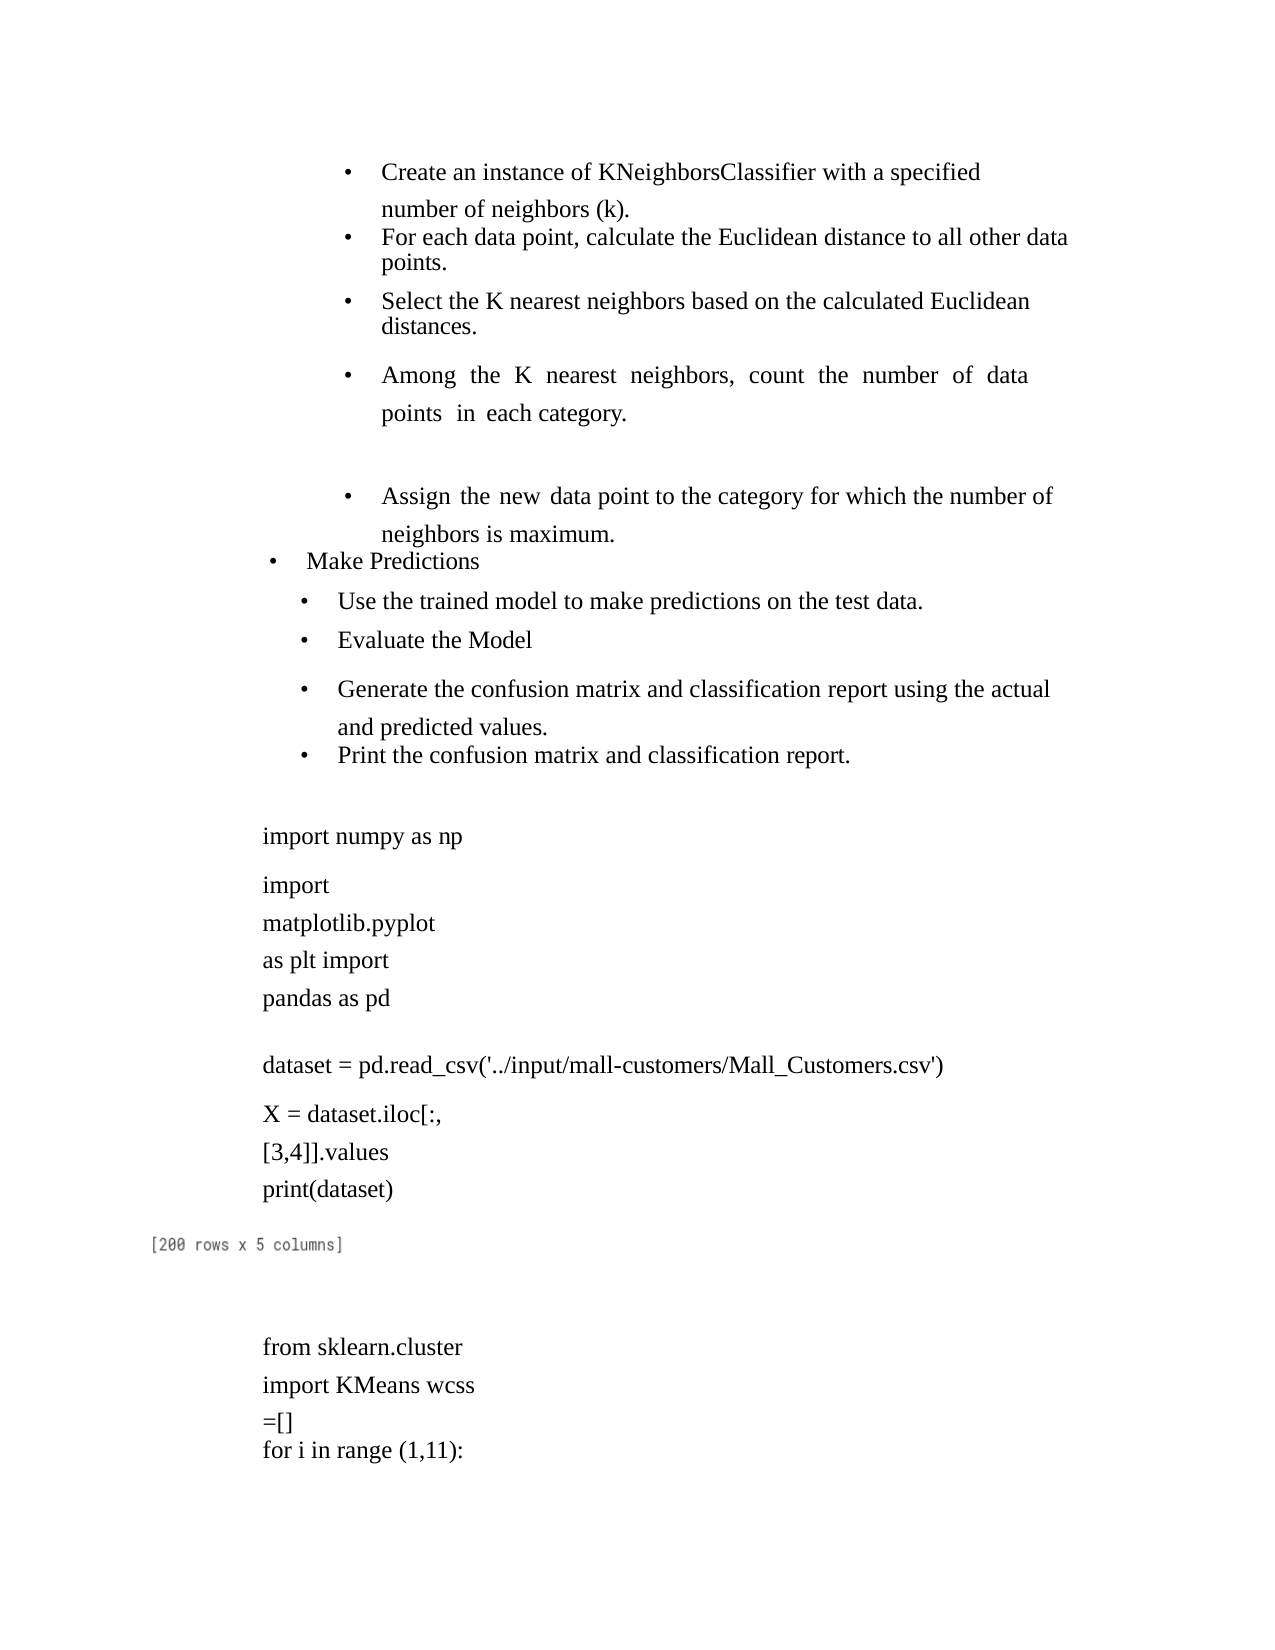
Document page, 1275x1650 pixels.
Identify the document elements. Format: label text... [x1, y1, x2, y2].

list Use the trained model to make predictions on the test data. [300, 589, 1125, 614]
list Among the K nearest neighbors, count the number of data points in each category. [344, 354, 1059, 429]
text from sklearn.cluster import KMeans wcss =[] [262, 1326, 501, 1438]
list Make Predictions [269, 550, 1125, 575]
list Print the confusion matrix and classification report. [300, 743, 1125, 768]
list Assign the new data point to the category for which the number of neighbors is maximum. [344, 475, 1060, 550]
text X = dataset.iloc[:,[3,4]].values print(dataset) [262, 1093, 455, 1205]
text dataset = pd.read_csv('../input/mall-customers/Mall_Customers.csv') [262, 1053, 1125, 1078]
list Generate the confusion matrix and classification report using the actual and predicted values. [300, 668, 1061, 743]
text import matplotlib.pyplot as plt import pandas as pd [262, 864, 455, 1014]
list Select the K nearest neighbors based on the calculated Euclidean distances. [344, 289, 1125, 339]
text import numpy as np [262, 824, 1125, 849]
list For each data point, calculate the Euclidean distance to all other data points. [344, 225, 1125, 275]
text for i in range (1,11): [262, 1438, 1125, 1463]
list Evaluate the Model [300, 628, 1125, 653]
list Create an instance of KNeighborsClassifier with a specified number of neighbors (k). [344, 150, 1060, 225]
